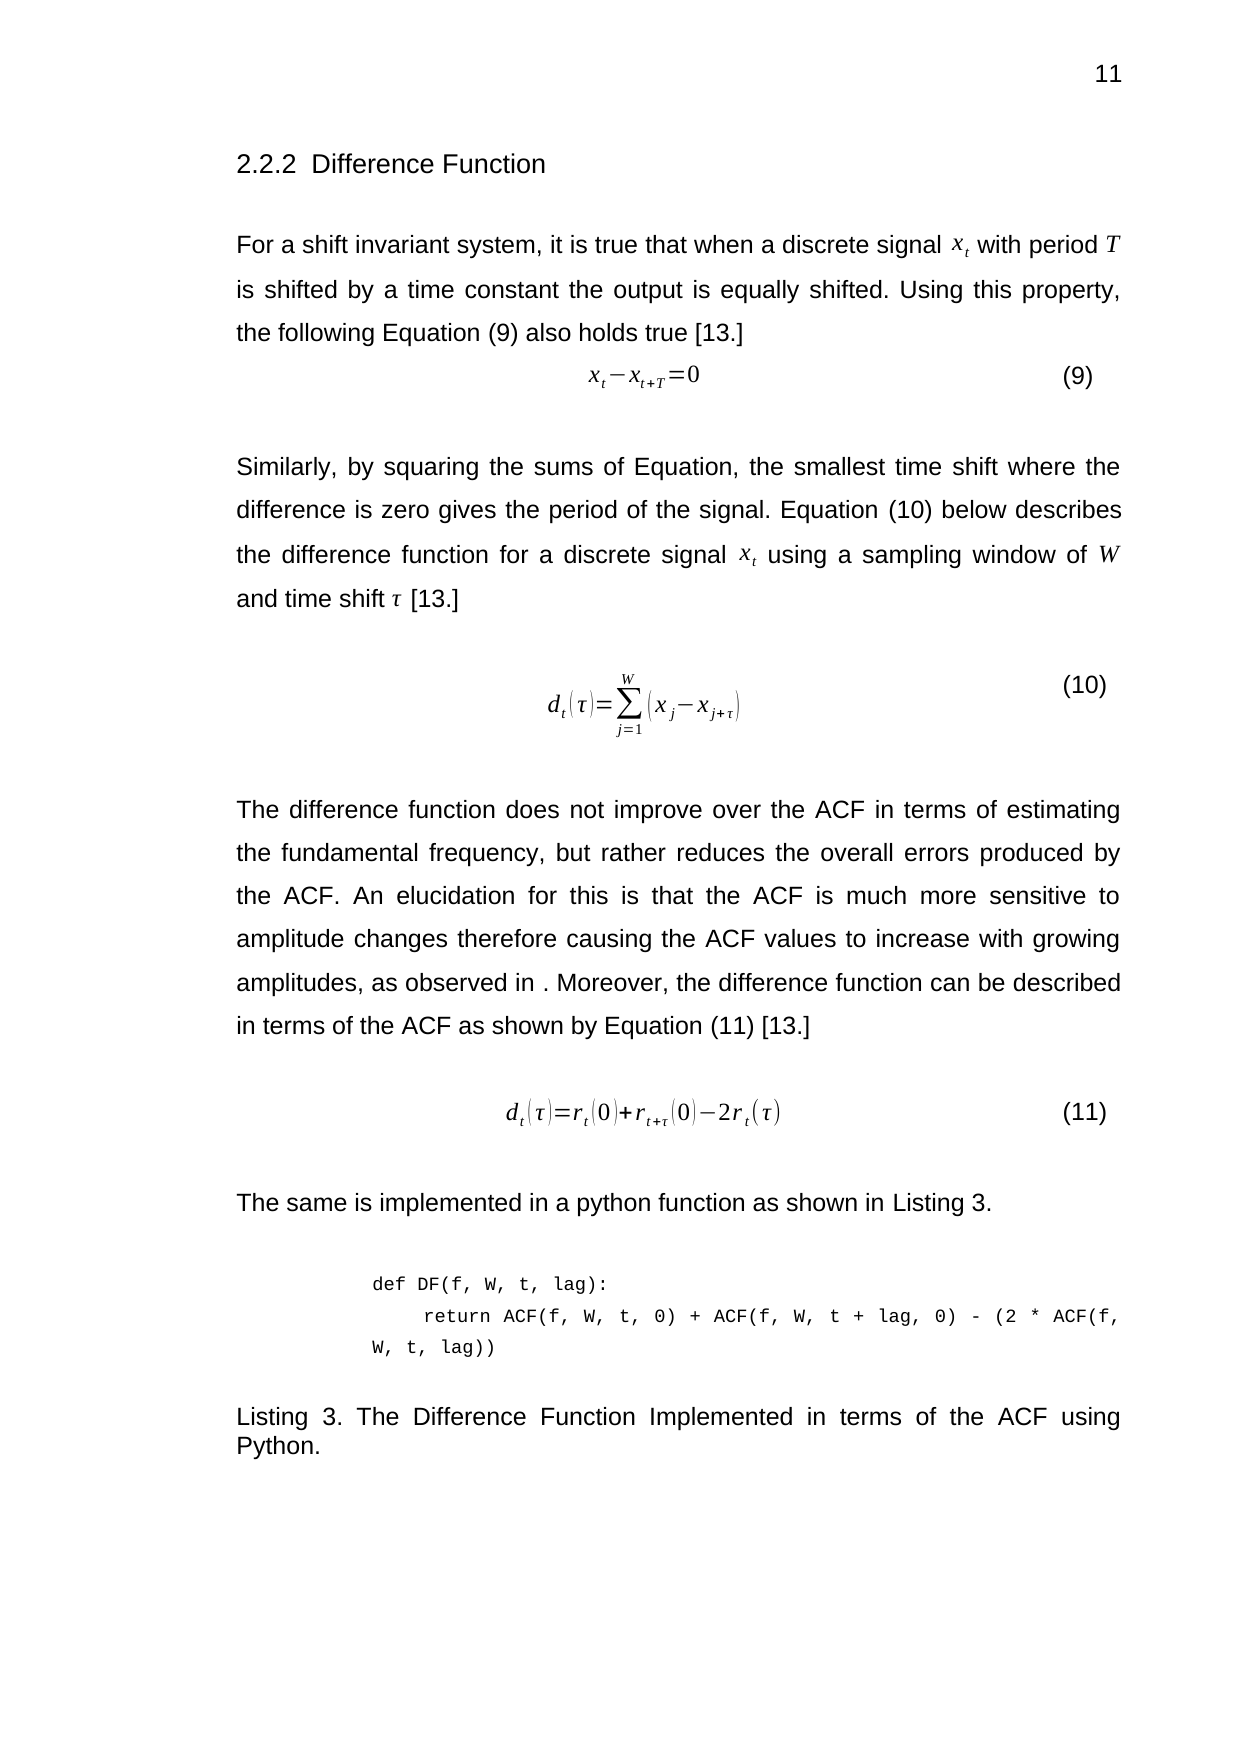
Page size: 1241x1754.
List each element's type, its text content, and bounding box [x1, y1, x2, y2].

text return ACF(f, W, t, 0) + ACF(f, W, t + lag, 0) - (2 * ACF(f, W, t, lag)) [372, 1306, 1122, 1359]
text def DF(f, W, t, lag): [372, 1274, 1122, 1296]
text The difference function does not improve over the ACF in terms of estimating the fundamental frequency, but rather reduces the overall errors produced by the ACF. An elucidation for this is that the ACF is much more sensitive to amplitude changes therefore causing the ACF values to increase with growing amplitudes, as observed in Figure 6. Moreover, the difference function can be described in terms of the ACF as shown by Equation (11) [13.] [236, 795, 1122, 1039]
table_header [236, 361, 1051, 452]
text Listing 3. The Difference Function Implemented in terms of the ACF using Python. [236, 1402, 1122, 1459]
text The same is implemented in a python function as shown in Listing 3. [236, 1188, 1122, 1217]
table_header (11) [1051, 1097, 1121, 1188]
table_header [236, 670, 1051, 795]
table_header (10) [1051, 670, 1121, 795]
text Similarly, by squaring the sums of Equation, the smallest time shift where the difference is zero gives the period of the signal. Equation (10) below describes the difference function for a discrete signal using a sampling window of and time shift [13.] [236, 452, 1122, 613]
text For a shift invariant system, it is true that when a discrete signal with period is shifted by a time constant the output is equally shifted. Using this property, the following Equation (9) also holds true [13.] [236, 229, 1122, 347]
table_header [236, 1097, 1051, 1188]
table_header (9) [1051, 361, 1121, 452]
subtitle Difference Function [236, 148, 1122, 179]
